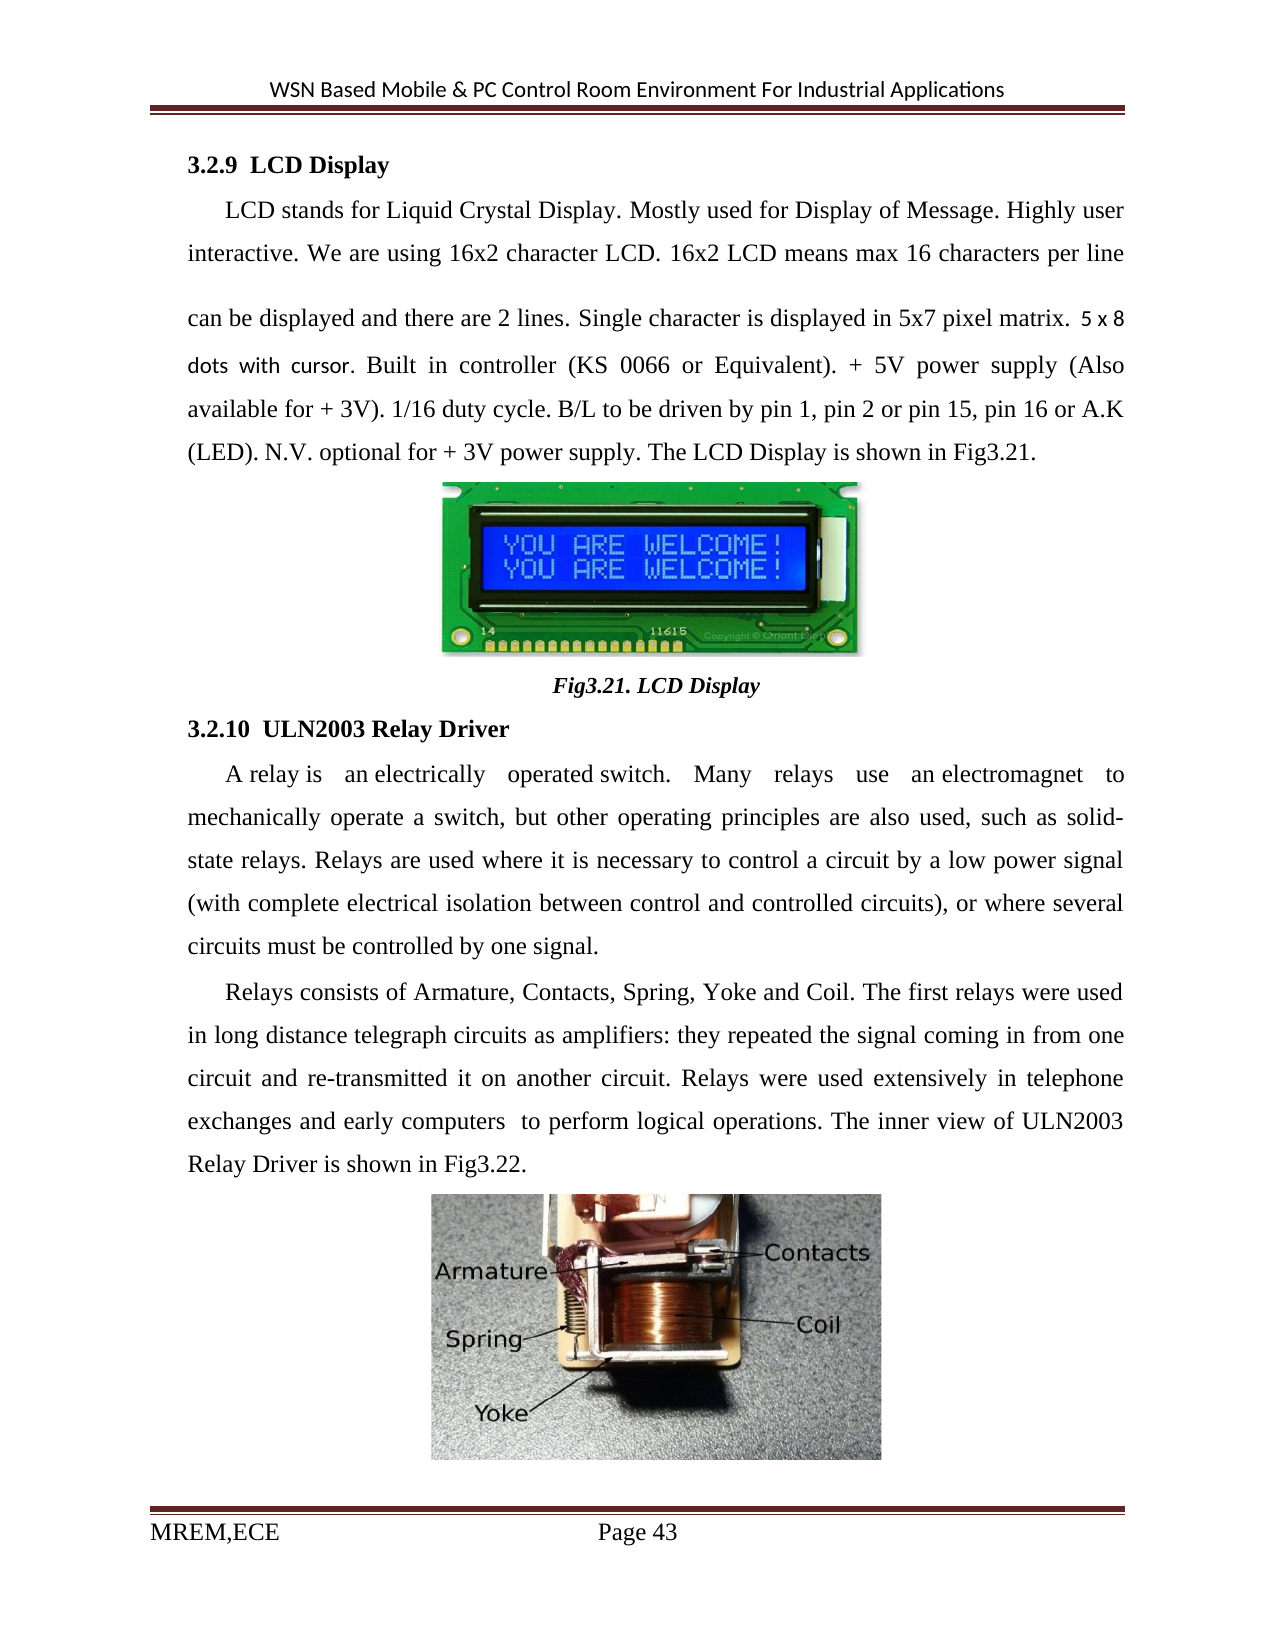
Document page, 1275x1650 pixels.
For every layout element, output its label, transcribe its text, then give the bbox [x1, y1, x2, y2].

text LCD stands for Liquid Crystal Display. Mostly used for Display of Message. Highly user interactive. We are using 16x2 character LCD. 16x2 LCD means max 16 characters per line can be displayed and there are 2 lines. Single character is displayed in 5x7 pixel matrix. 5 x 8 dots with cursor. Built in controller (KS 0066 or Equivalent). + 5V power supply (Also available for + 3V). 1/16 duty cycle. B/L to be driven by pin 1, pin 2 or pin 15, pin 16 or A.K (LED). N.V. optional for + 3V power supply. The LCD Display is shown in Fig3.21. [187, 195, 1125, 466]
text A relay is an electrically operated switch. Many relays use an electromagnet to mechanically operate a switch, but other operating principles are also used, such as solid-state relays. Relays are used where it is necessary to control a circuit by a low power signal (with complete electrical isolation between control and controlled circuits), or where several circuits must be controlled by one signal. [187, 759, 1125, 960]
text Fig3.21. LCD Display [187, 672, 1125, 698]
text Relays consists of Armature, Contacts, Spring, Yoke and Coil. The first relays were used in long distance telegraph circuits as amplifiers: they repeated the signal coming in from one circuit and re-transmitted it on another circuit. Relays were used extensively in telephone exchanges and early computers to perform logical operations. The inner view of ULN2003 Relay Driver is shown in Fig3.22. [187, 977, 1125, 1178]
picture [401, 482, 912, 657]
text 3.2.10 ULN2003 Relay Driver [187, 714, 1125, 742]
picture [431, 1194, 882, 1460]
text 3.2.9 LCD Display [187, 150, 1125, 179]
